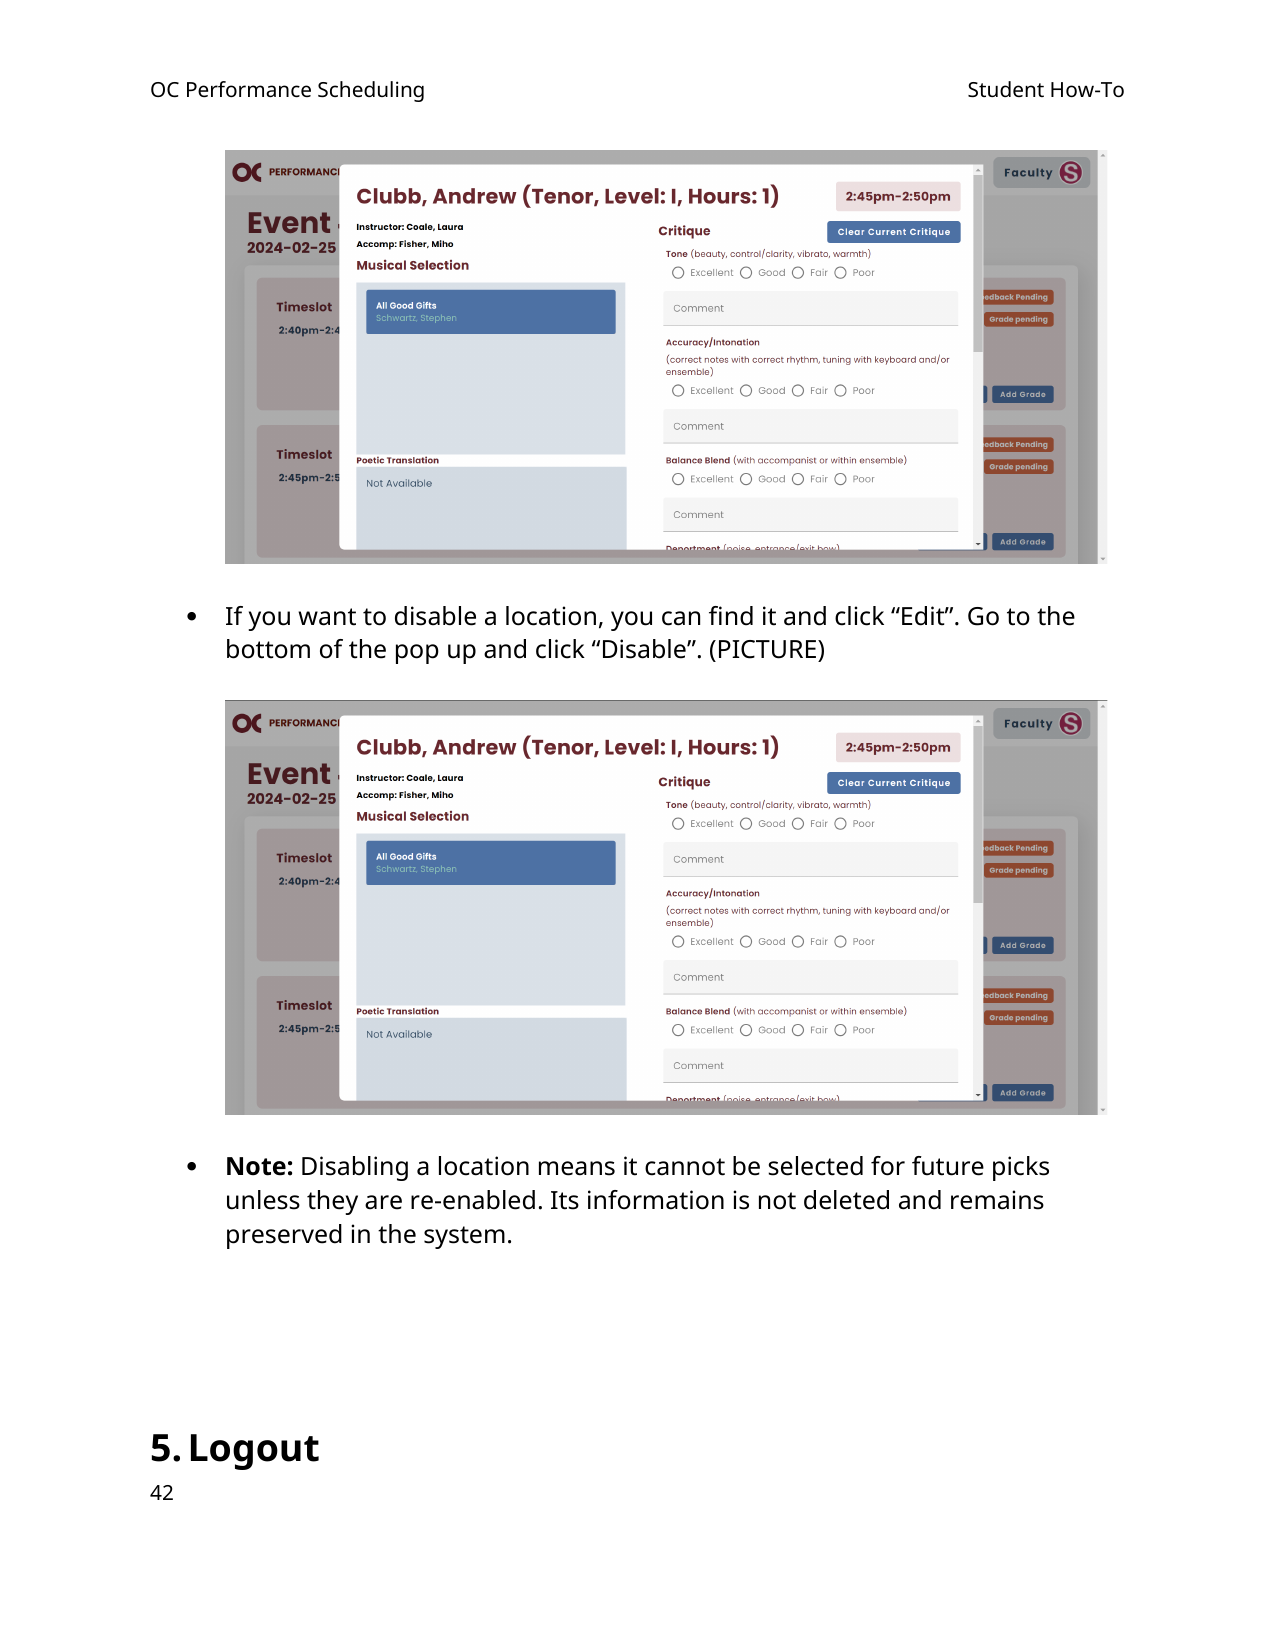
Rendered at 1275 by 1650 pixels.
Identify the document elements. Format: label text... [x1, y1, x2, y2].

subtitle Logout [150, 1421, 1125, 1472]
list Note: Disabling a location means it cannot be selected for future picks unless they are re-enabled. Its information is not deleted and remains preserved in the system. [187, 1148, 1125, 1251]
picture [225, 700, 1108, 1115]
list If you want to disable a location, you can find it and click “Edit”. Go to the bottom of the pop up and click “Disable”. (PICTURE) [187, 598, 1125, 666]
picture [225, 150, 1108, 564]
